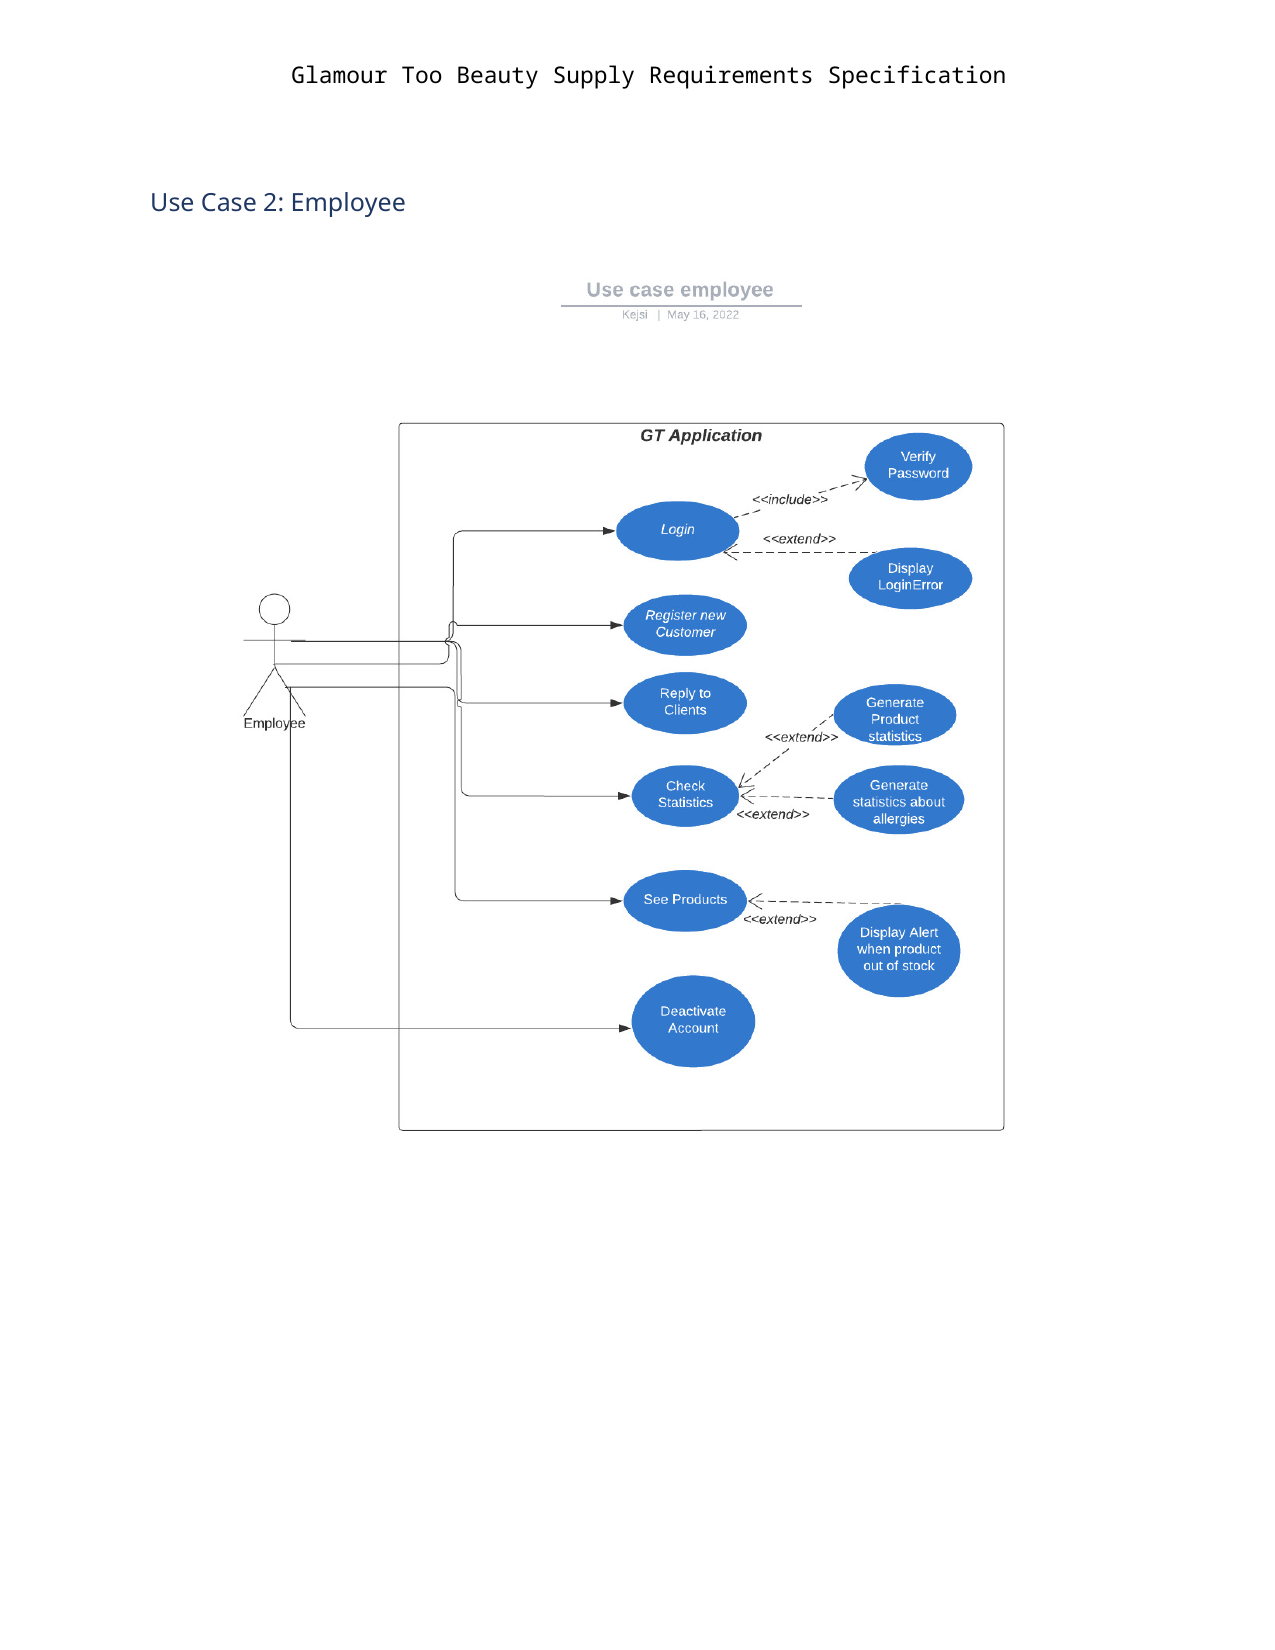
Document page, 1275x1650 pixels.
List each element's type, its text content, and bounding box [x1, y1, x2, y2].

picture [150, 221, 1205, 1197]
subtitle Use Case 2: Employee [150, 184, 1240, 218]
